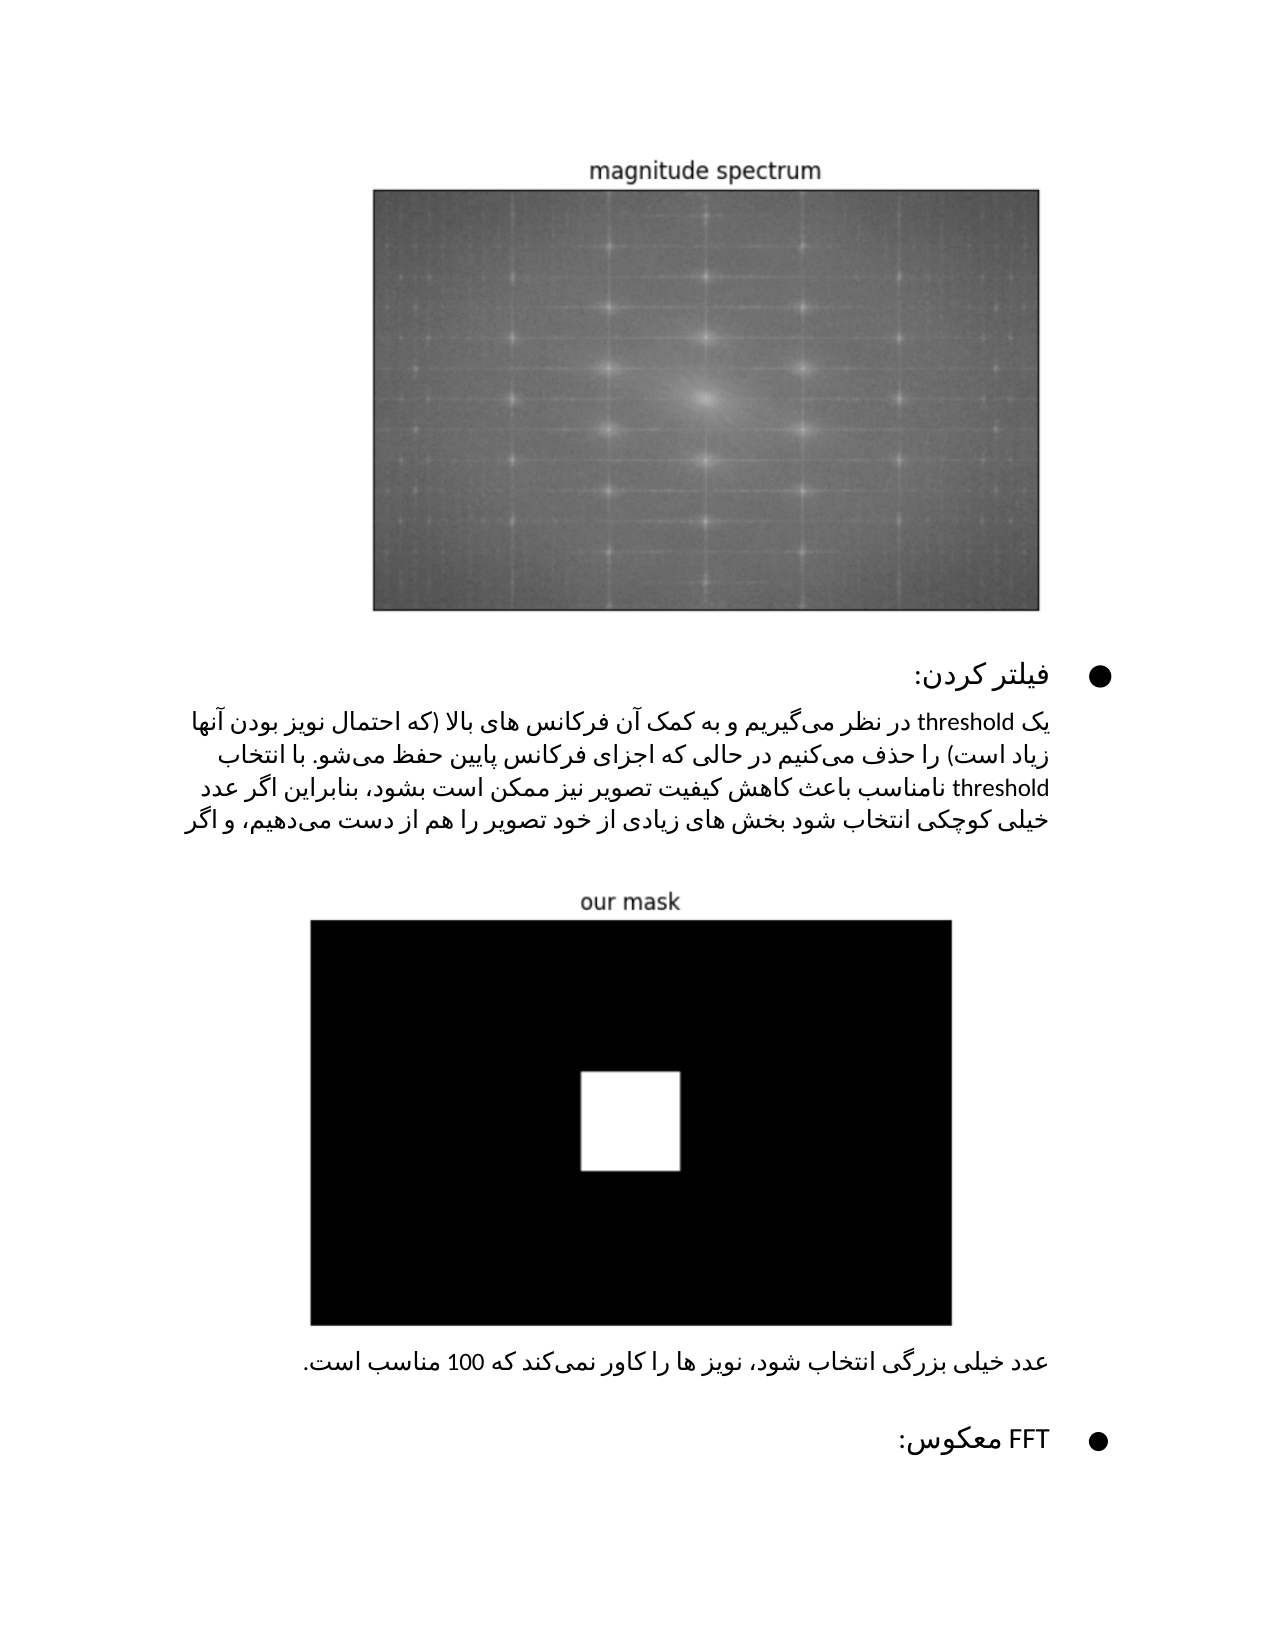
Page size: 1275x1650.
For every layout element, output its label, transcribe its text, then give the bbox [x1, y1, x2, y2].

list فیلتر کردن: [150, 641, 1087, 701]
list FFT معکوس: [150, 1412, 1087, 1463]
picture [305, 883, 959, 1328]
picture [362, 150, 1050, 623]
